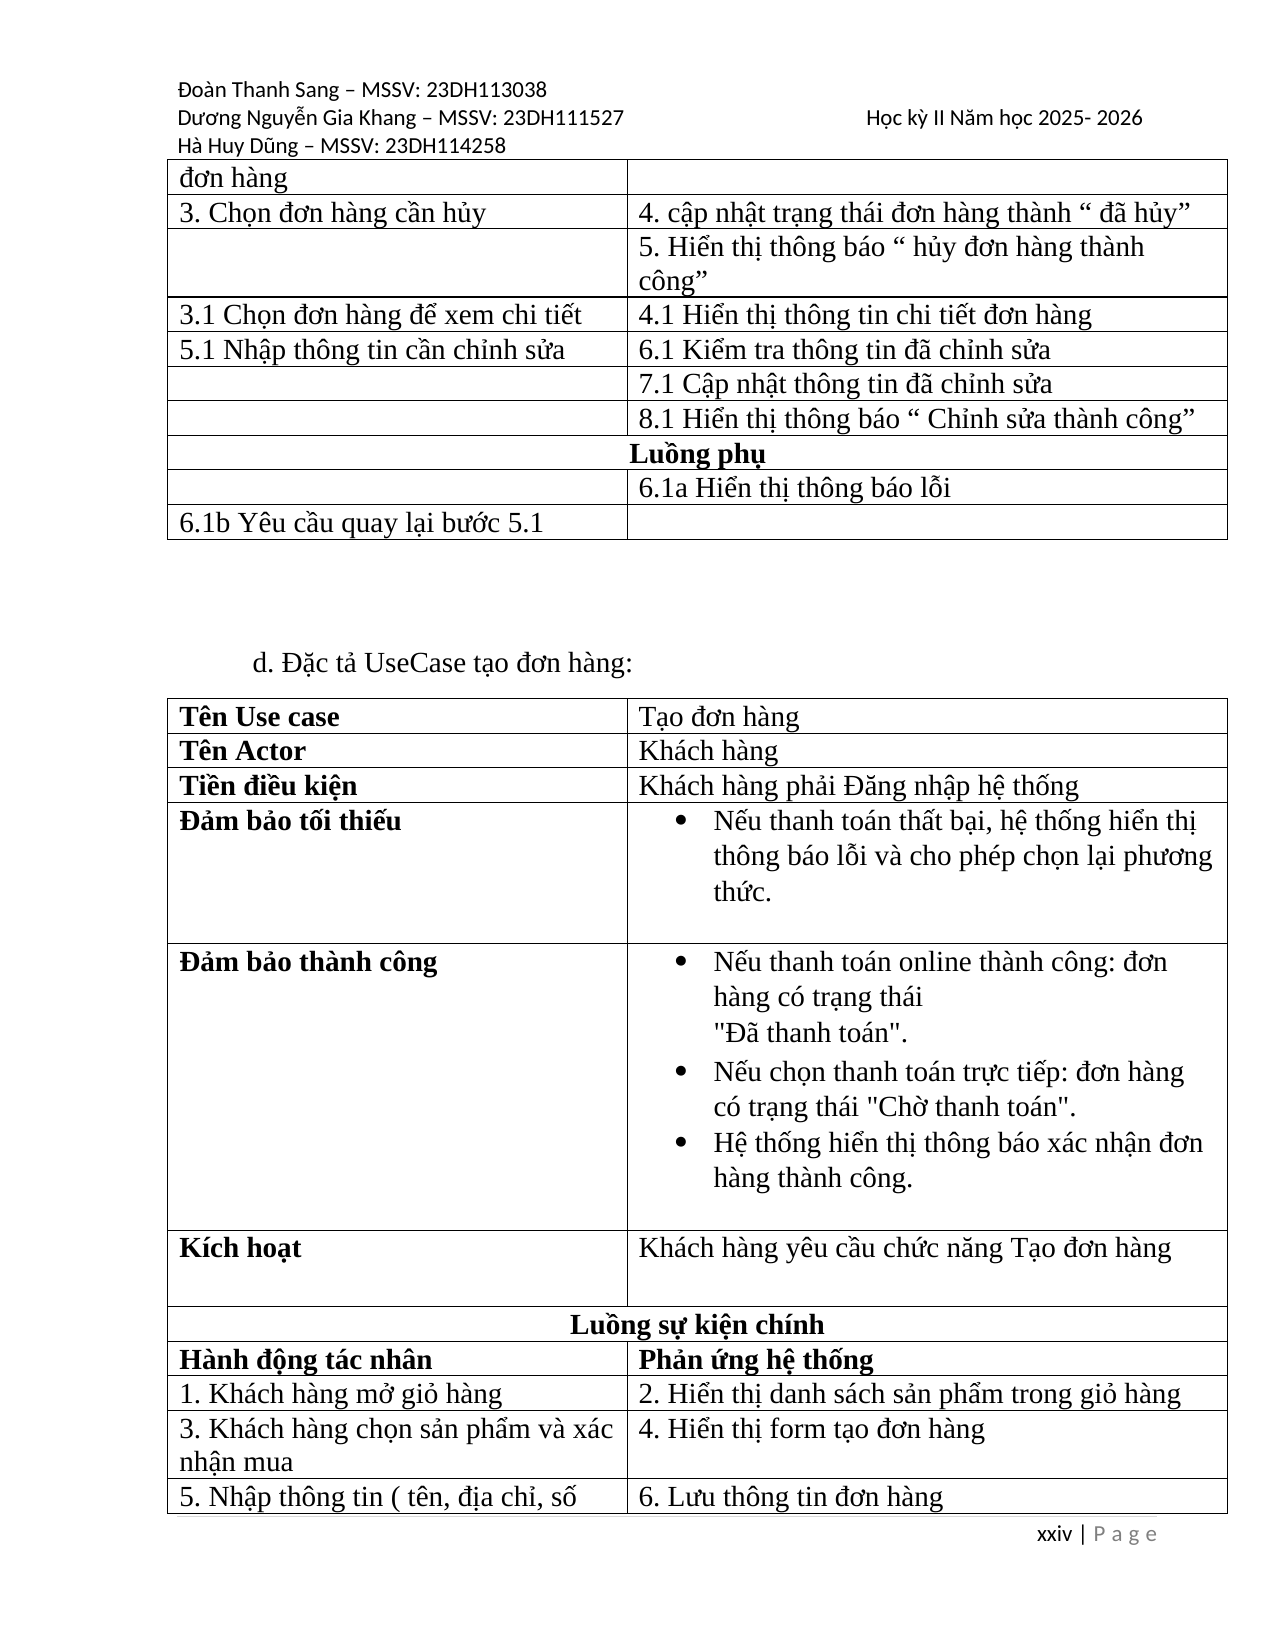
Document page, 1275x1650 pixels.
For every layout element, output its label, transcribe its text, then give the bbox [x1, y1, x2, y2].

table_cell Tiền điều kiện [168, 768, 627, 802]
text d. Đặc tả UseCase tạo đơn hàng: [177, 645, 1157, 679]
table_cell Khách hàng phải Đăng nhập hệ thống [628, 768, 1227, 802]
table_cell 3. Chọn đơn hàng cần hủy [168, 195, 627, 228]
table_cell Luồng phụ [168, 436, 1227, 469]
table_cell [628, 505, 1227, 538]
table_cell 2. Hiển thị danh sách sản phẩm trong giỏ hàng [628, 1376, 1227, 1410]
table_cell 3.1 Chọn đơn hàng để xem chi tiết [168, 298, 627, 331]
table_cell Kích hoạt [168, 1231, 627, 1306]
table_cell Tên Actor [168, 734, 627, 767]
table_cell 5.1 Nhập thông tin cần chỉnh sửa [168, 332, 627, 366]
table_cell Đảm bảo thành công [168, 944, 627, 1229]
table_cell Phản ứng hệ thống [628, 1342, 1227, 1375]
table_cell [168, 470, 627, 504]
table_cell [168, 401, 627, 435]
table_cell 4. cập nhật trạng thái đơn hàng thành “ đã hủy” [628, 195, 1227, 228]
table_cell [168, 229, 627, 296]
table_cell Khách hàng yêu cầu chức năng Tạo đơn hàng [628, 1231, 1227, 1306]
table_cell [168, 1479, 627, 1513]
table_cell 4.1 Hiển thị thông tin chi tiết đơn hàng [628, 298, 1227, 331]
table_cell [168, 367, 627, 400]
table_cell 3. Khách hàng chọn sản phẩm và xác nhận mua [168, 1411, 627, 1478]
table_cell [168, 160, 627, 194]
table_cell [628, 1479, 1227, 1513]
table_cell 7.1 Cập nhật thông tin đã chỉnh sửa [628, 367, 1227, 400]
table_cell Nếu thanh toán online thành công: đơn hàng có trạng thái "Đã thanh toán". Nếu chọn thanh toán trực tiếp: đơn hàng có trạng thái "Chờ thanh toán". Hệ thống hiển thị thông báo xác nhận đơn hàng thành công. [628, 944, 1227, 1229]
table_cell 1. Khách hàng mở giỏ hàng [168, 1376, 627, 1410]
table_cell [628, 160, 1227, 194]
table_cell Luồng sự kiện chính [168, 1307, 1227, 1341]
table_cell 6.1 Kiểm tra thông tin đã chỉnh sửa [628, 332, 1227, 366]
table_cell 6.1b Yêu cầu quay lại bước 5.1 [168, 505, 627, 538]
table_cell 8.1 Hiển thị thông báo “ Chỉnh sửa thành công” [628, 401, 1227, 435]
table_cell 5. Hiển thị thông báo “ hủy đơn hàng thành công” [628, 229, 1227, 296]
table_cell Khách hàng [628, 734, 1227, 767]
table_cell Nếu thanh toán thất bại, hệ thống hiển thị thông báo lỗi và cho phép chọn lại phương thức. [628, 803, 1227, 943]
table_cell Đảm bảo tối thiếu [168, 803, 627, 943]
table_header Tạo đơn hàng [628, 699, 1227, 732]
table_cell Hành động tác nhân [168, 1342, 627, 1375]
table_cell 4. Hiển thị form tạo đơn hàng [628, 1411, 1227, 1478]
table_header Tên Use case [168, 699, 627, 732]
table_cell 6.1a Hiển thị thông báo lỗi [628, 470, 1227, 504]
